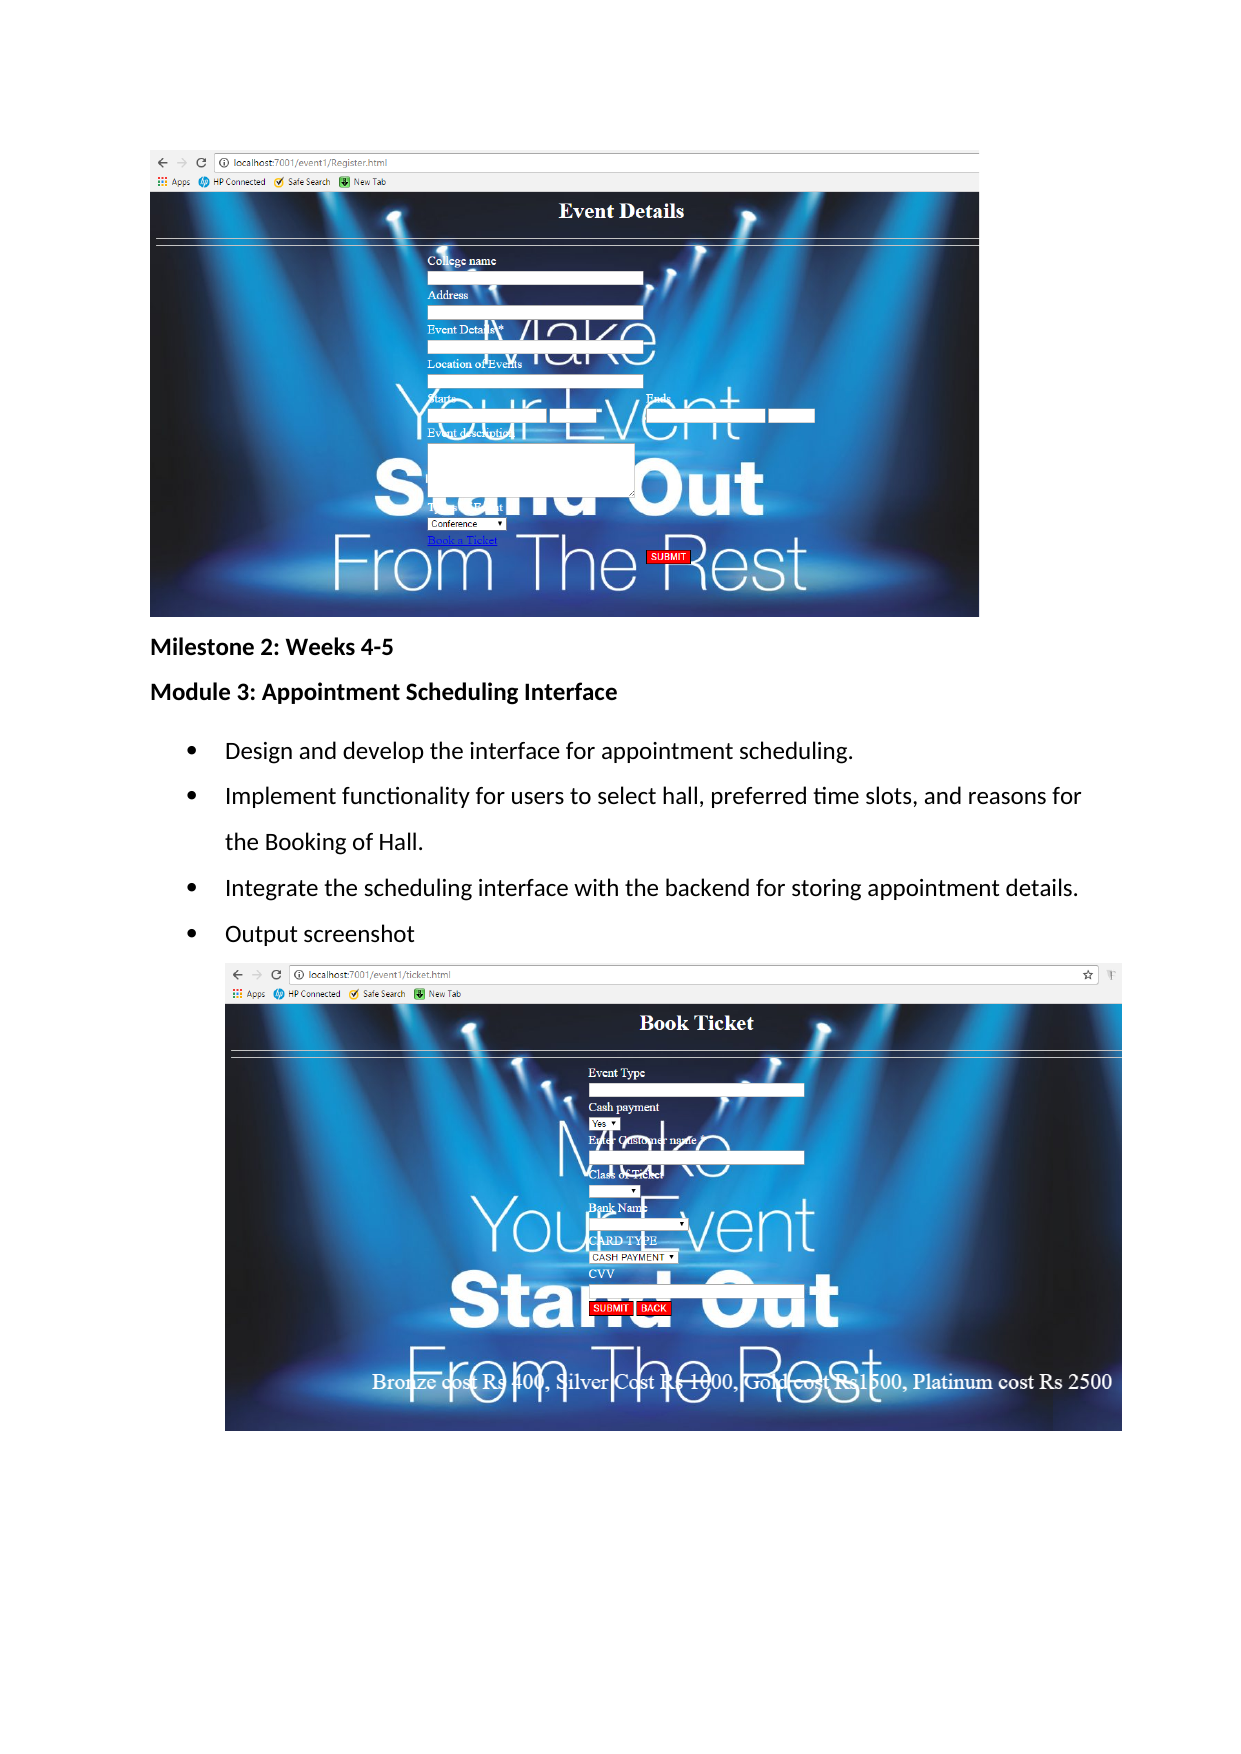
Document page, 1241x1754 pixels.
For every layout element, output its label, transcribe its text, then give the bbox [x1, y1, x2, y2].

list Integrate the scheduling interface with the backend for storing appointment details. [187, 872, 1090, 902]
text Module 3: Appointment Scheduling Interface [150, 677, 1090, 707]
picture [150, 150, 980, 617]
list Implement functionality for users to select hall, preferred time slots, and reasons for the Booking of Hall. [187, 781, 1090, 857]
list Output screenshot [187, 918, 1090, 948]
text Milestone 2: Weeks 4-5 [150, 631, 1090, 661]
picture [225, 963, 1122, 1431]
list Design and develop the interface for appointment scheduling. [187, 735, 1090, 765]
